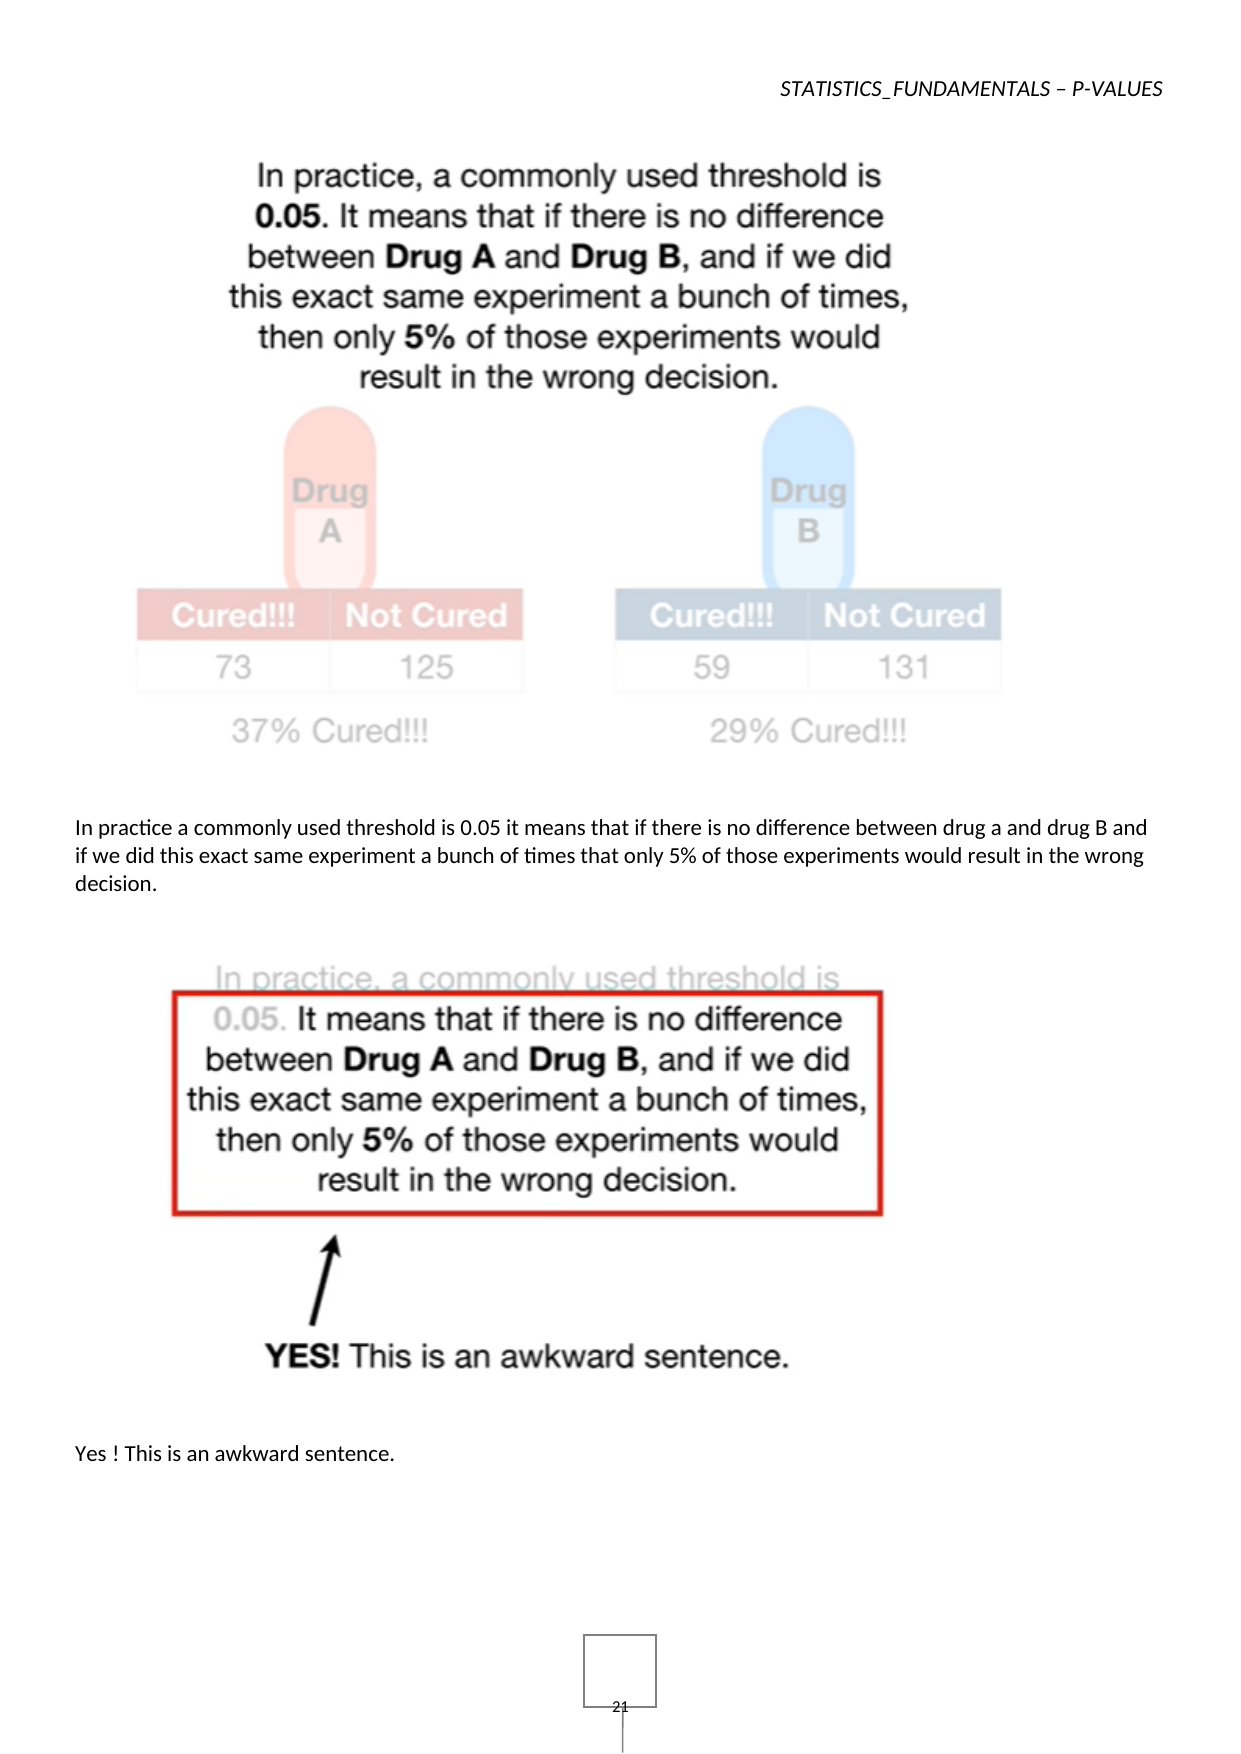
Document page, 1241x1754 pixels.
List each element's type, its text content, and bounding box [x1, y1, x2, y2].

picture [75, 129, 1047, 813]
text In practice a commonly used threshold is 0.05 it means that if there is no difference between drug a and drug B and if we did this exact same experiment a bunch of times that only 5% of those experiments would result in the wrong decision. [75, 813, 1165, 897]
text Yes ! This is an awkward sentence. [75, 1439, 1165, 1467]
picture [75, 924, 1025, 1439]
